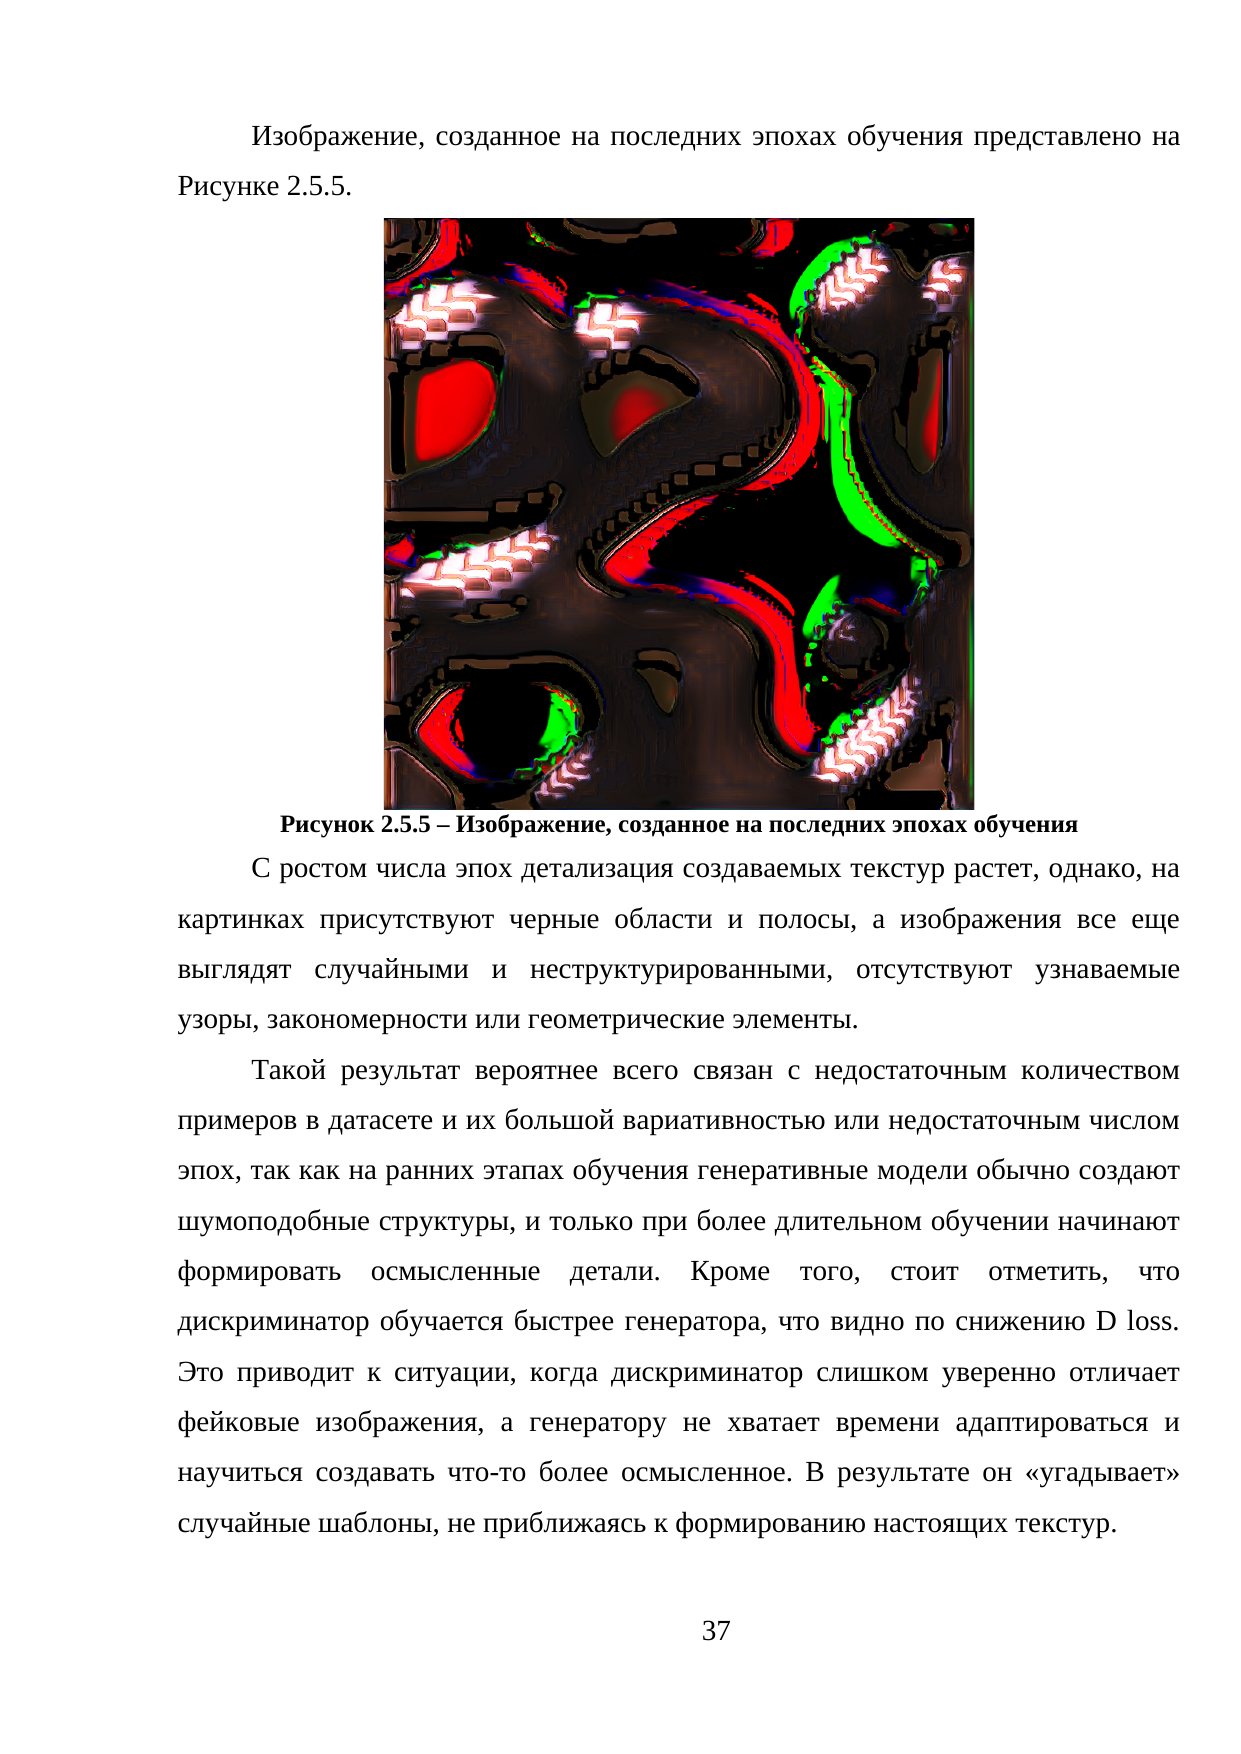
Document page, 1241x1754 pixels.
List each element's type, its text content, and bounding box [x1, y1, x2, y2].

picture [383, 218, 975, 810]
text С ростом числа эпох детализация создаваемых текстур растет, однако, на картинках присутствуют черные области и полосы, а изображения все еще выглядят случайными и неструктурированными, отсутствуют узнаваемые узоры, закономерности или геометрические элементы. [177, 851, 1181, 1035]
text Такой результат вероятнее всего связан с недостаточным количеством примеров в датасете и их большой вариативностью или недостаточным числом эпох, так как на ранних этапах обучения генеративные модели обычно создают шумоподобные структуры, и только при более длительном обучении начинают формировать осмысленные детали. Кроме того, стоит отметить, что дискриминатор обучается быстрее генератора, что видно по снижению D loss. Это приводит к ситуации, когда дискриминатор слишком уверенно отличает фейковые изображения, а генератору не хватает времени адаптироваться и научиться создавать что-то более осмысленное. В результате он «угадывает» случайные шаблоны, не приближаясь к формированию настоящих текстур. [177, 1052, 1181, 1538]
text Рисунок 2.5.5 – Изображение, созданное на последних эпохах обучения [177, 809, 1181, 838]
text Изображение, созданное на последних эпохах обучения представлено на Рисунке 2.5.5. [177, 118, 1181, 202]
